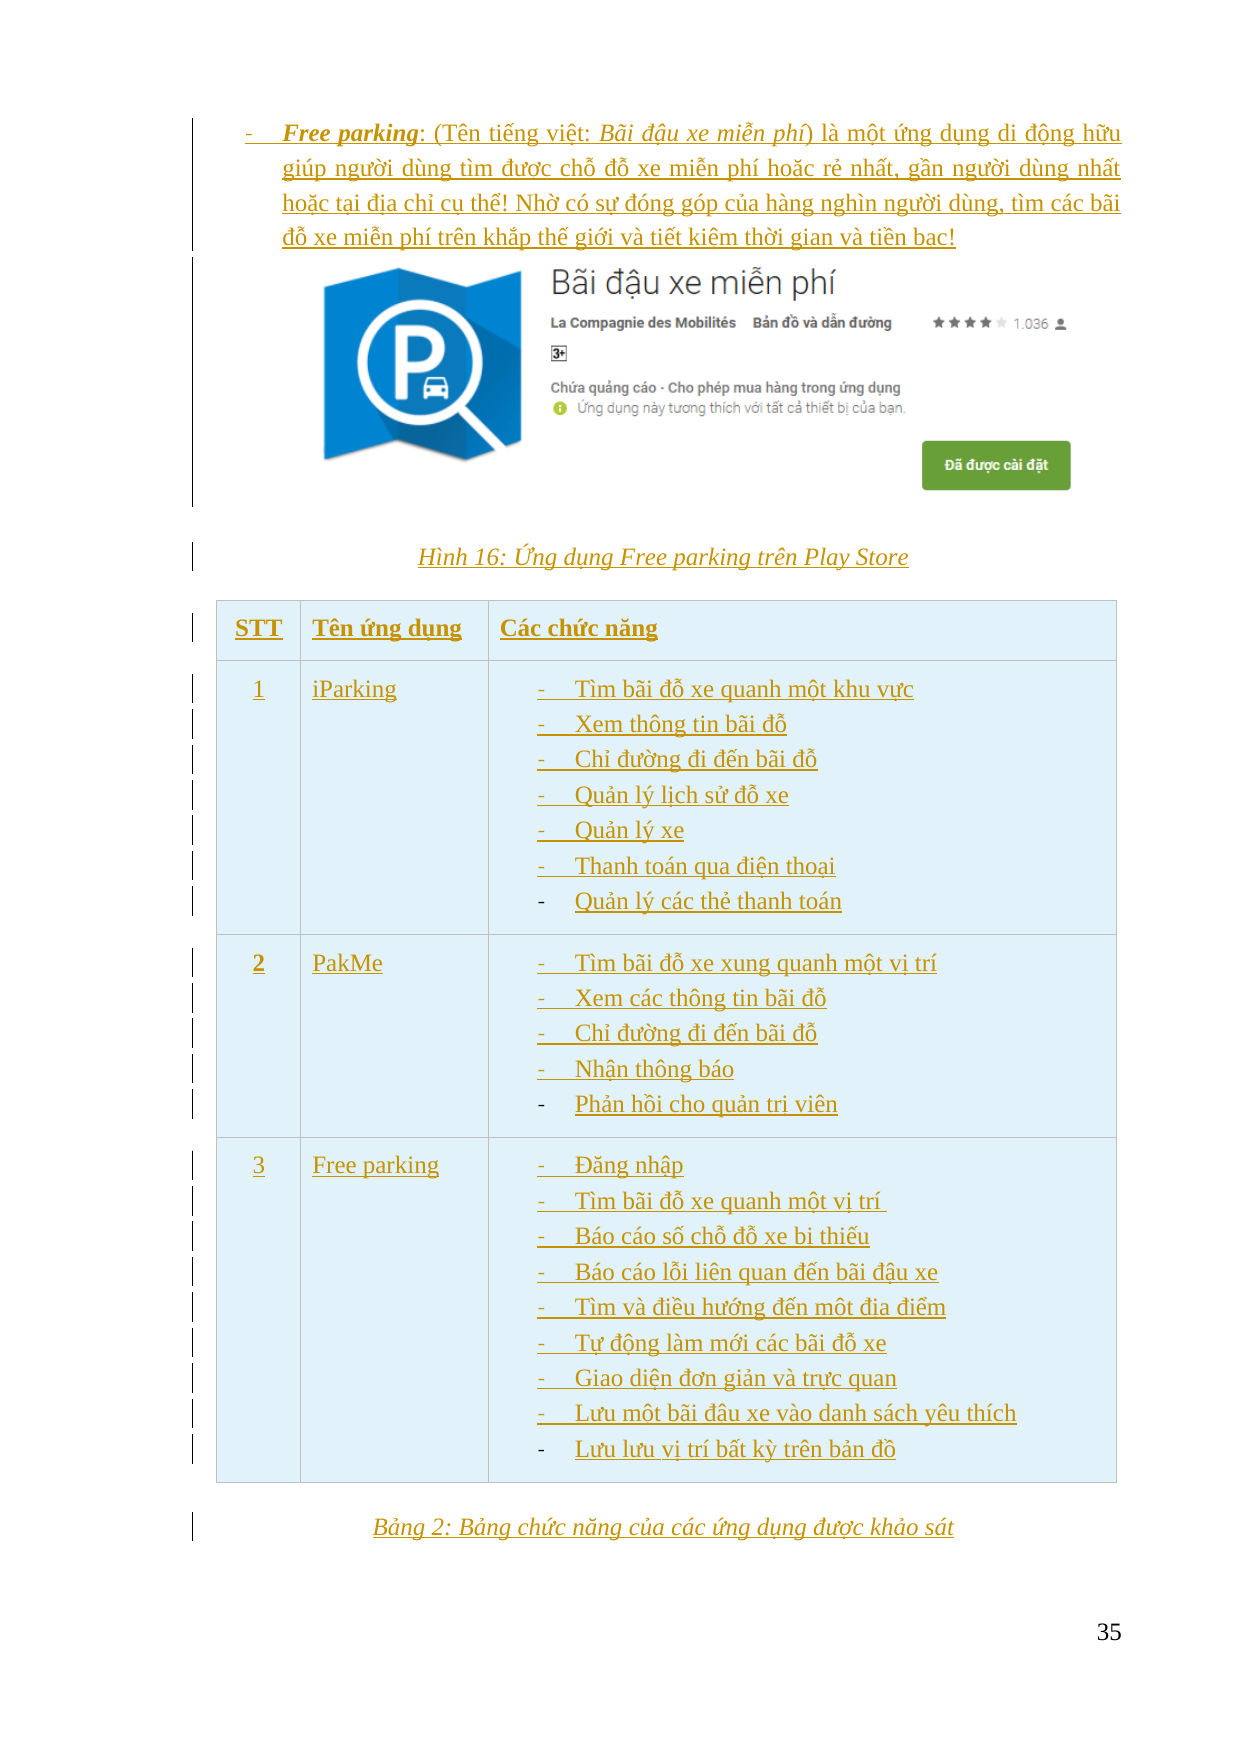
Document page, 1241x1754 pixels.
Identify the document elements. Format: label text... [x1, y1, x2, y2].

picture [311, 256, 1092, 507]
text 2 [207, 1512, 1122, 1541]
text 16 [207, 542, 1122, 571]
